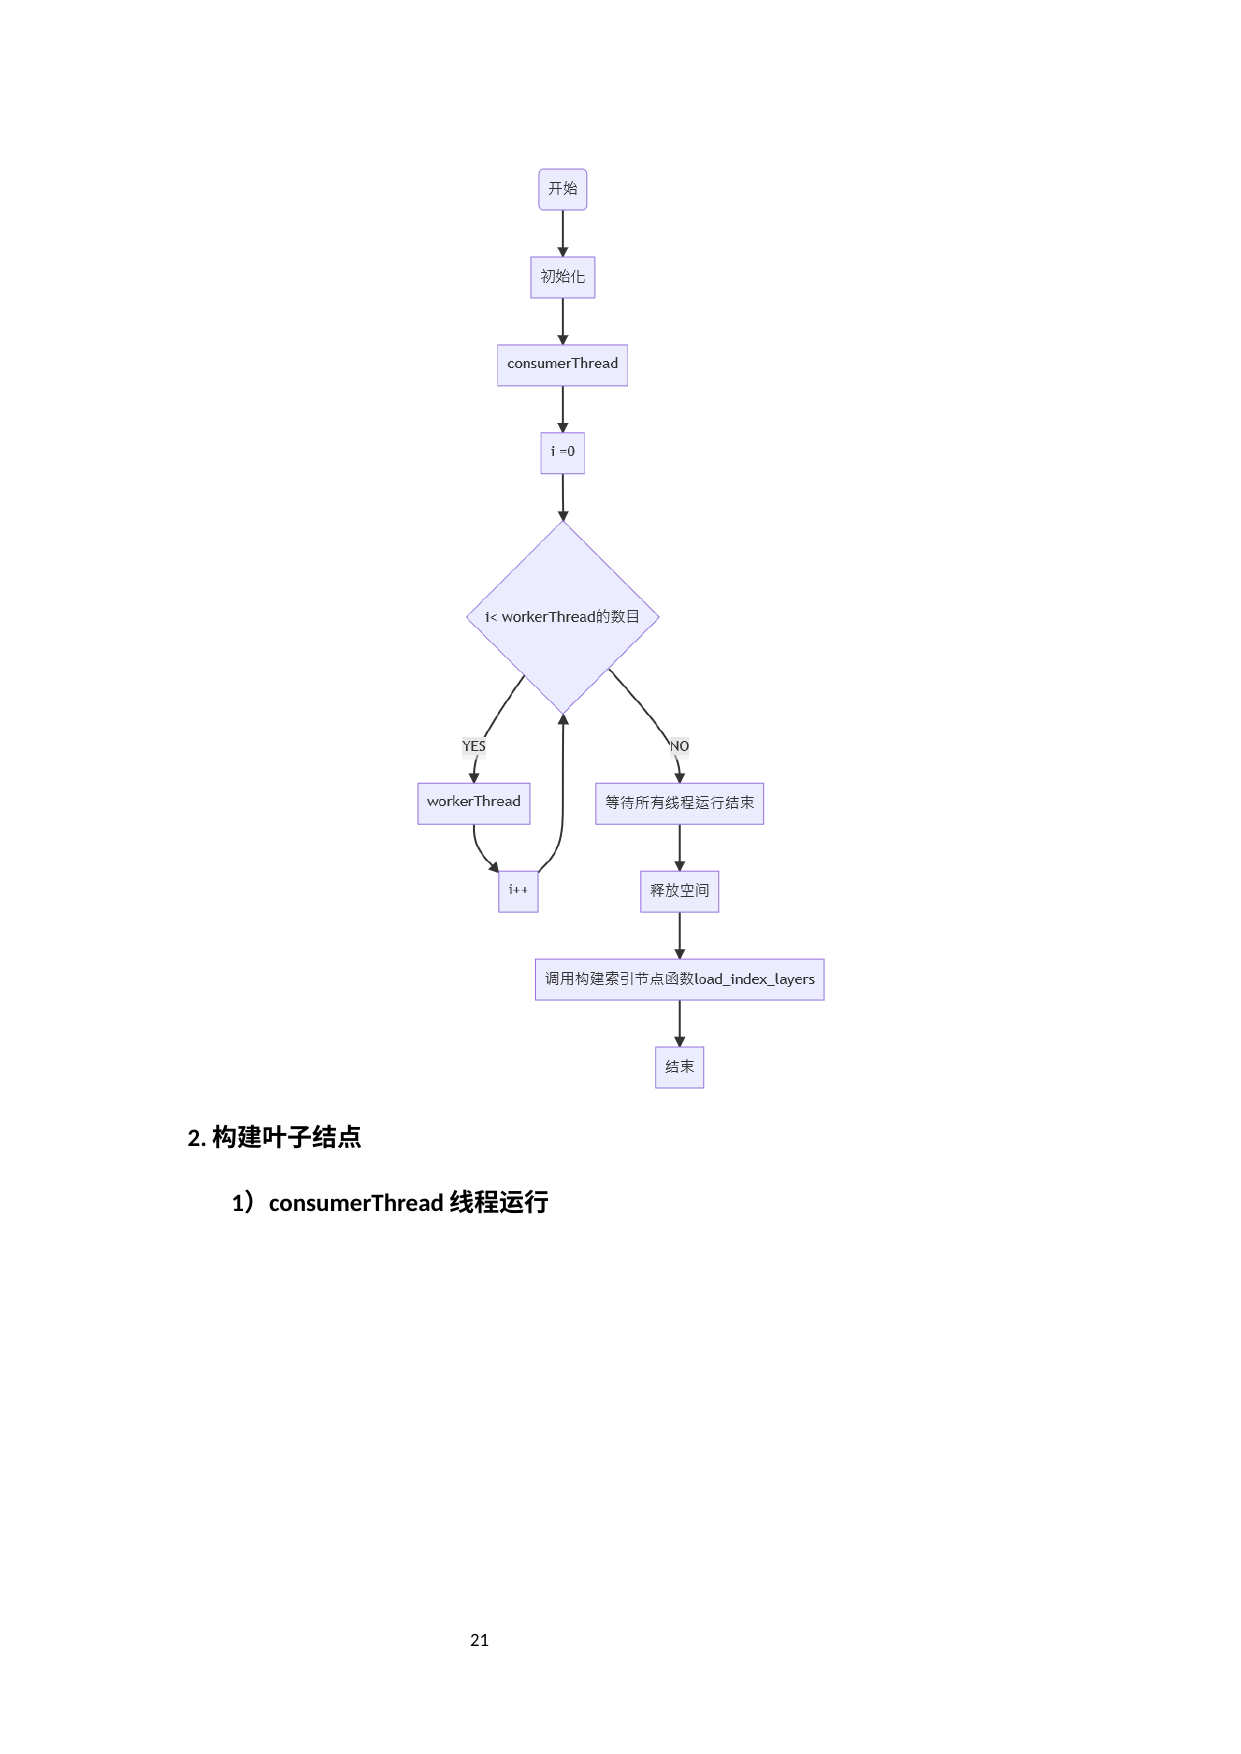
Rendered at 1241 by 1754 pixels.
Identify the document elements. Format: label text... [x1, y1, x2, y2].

list consumerThread线程运行 [187, 1169, 1053, 1234]
list 构建叶子结点 [187, 1104, 1053, 1169]
picture [410, 162, 831, 1095]
